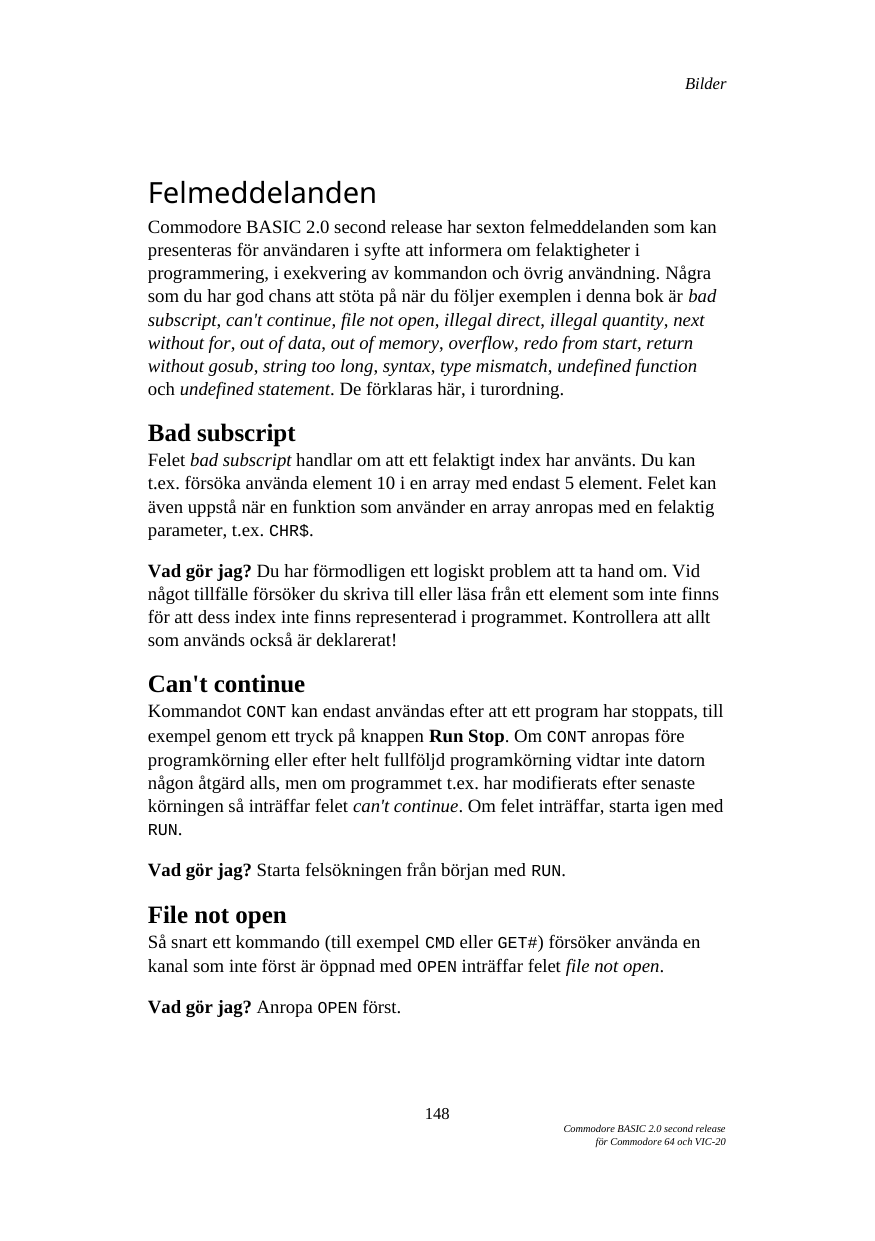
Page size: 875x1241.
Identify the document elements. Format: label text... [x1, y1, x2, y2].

text Felet bad subscript handlar om att ett felaktigt index har använts. Du kan t.ex. försöka använda element 10 i en array med endast 5 element. Felet kan även uppstå när en funktion som använder en array anropas med en felaktig parameter, t.ex. CHR$. [148, 449, 726, 541]
text Kommandot CONT kan endast användas efter att ett program har stoppats, till exempel genom ett tryck på knappen Run Stop. Om CONT anropas före programkörning eller efter helt fullföljd programkörning vidtar inte datorn någon åtgärd alls, men om programmet t.ex. har modifierats efter senaste körningen så inträffar felet can't continue. Om felet inträffar, starta igen med RUN. [148, 700, 726, 841]
subtitle Bad subscript [148, 418, 726, 447]
text Commodore BASIC 2.0 second release har sexton felmeddelanden som kan presenteras för användaren i syfte att informera om felaktigheter i programmering, i exekvering av kommandon och övrig användning. Några som du har god chans att stöta på när du följer exemplen i denna bok är bad subscript, can't continue, file not open, illegal direct, illegal quantity, next without for, out of data, out of memory, overflow, redo from start, return without gosub, string too long, syntax, type mismatch, undefined function och undefined statement. De förklaras här, i turordning. [148, 216, 726, 400]
subtitle Felmeddelanden [148, 173, 726, 212]
text Vad gör jag? Starta felsökningen från början med RUN. [148, 859, 726, 882]
subtitle File not open [148, 900, 726, 929]
text Vad gör jag? Anropa OPEN först. [148, 996, 726, 1019]
text Vad gör jag? Du har förmodligen ett logiskt problem att ta hand om. Vid något tillfälle försöker du skriva till eller läsa från ett element som inte finns för att dess index inte finns representerad i programmet. Kontrollera att allt som används också är deklarerat! [148, 560, 726, 651]
text Så snart ett kommando (till exempel CMD eller GET#) försöker använda en kanal som inte först är öppnad med OPEN inträffar felet file not open. [148, 931, 726, 978]
subtitle Can't continue [148, 669, 726, 698]
